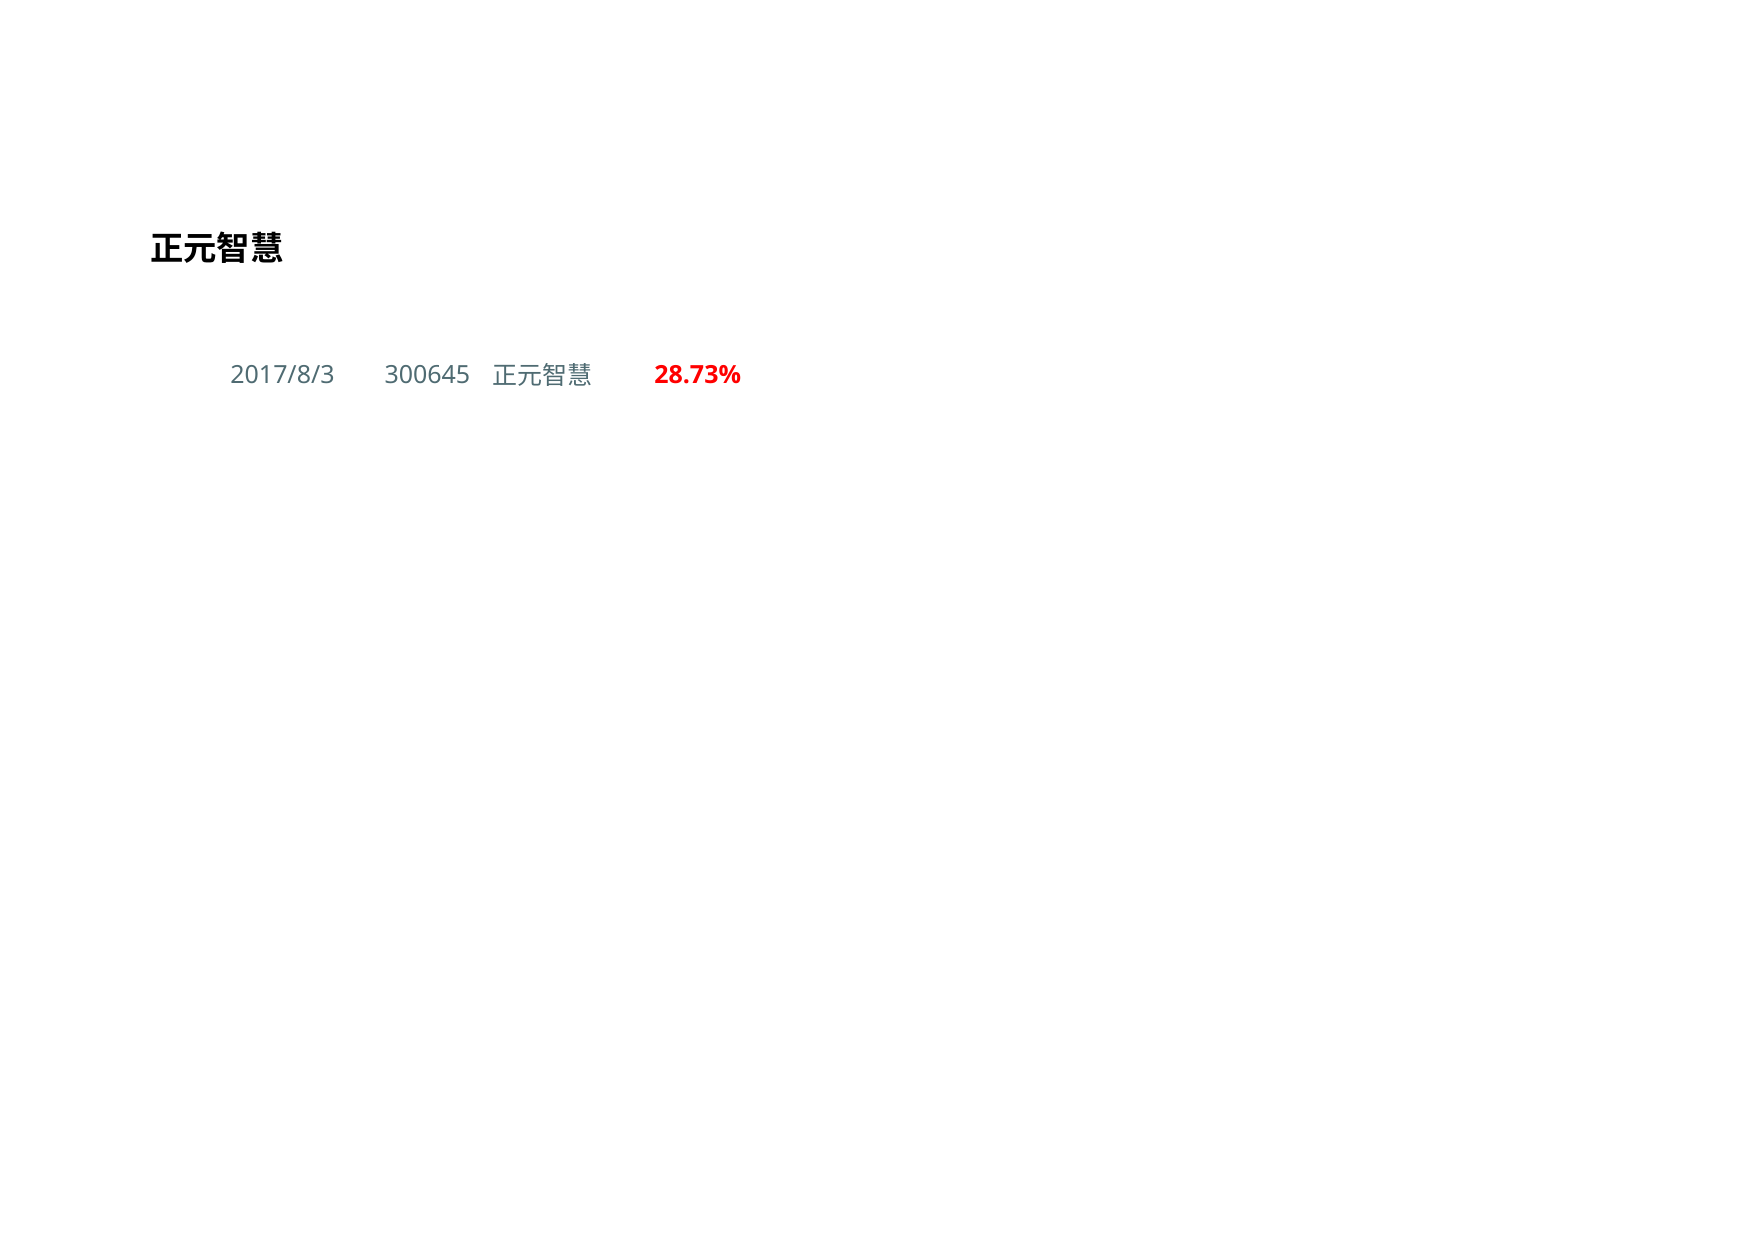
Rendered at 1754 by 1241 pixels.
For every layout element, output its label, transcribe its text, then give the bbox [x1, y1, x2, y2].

table_header 300645 [346, 352, 481, 396]
table_header 2017/8/3 [150, 352, 346, 396]
subtitle 正元智慧 [150, 201, 1604, 289]
table_header 正元智慧 [481, 352, 617, 396]
table_header 28.73% [617, 352, 752, 396]
